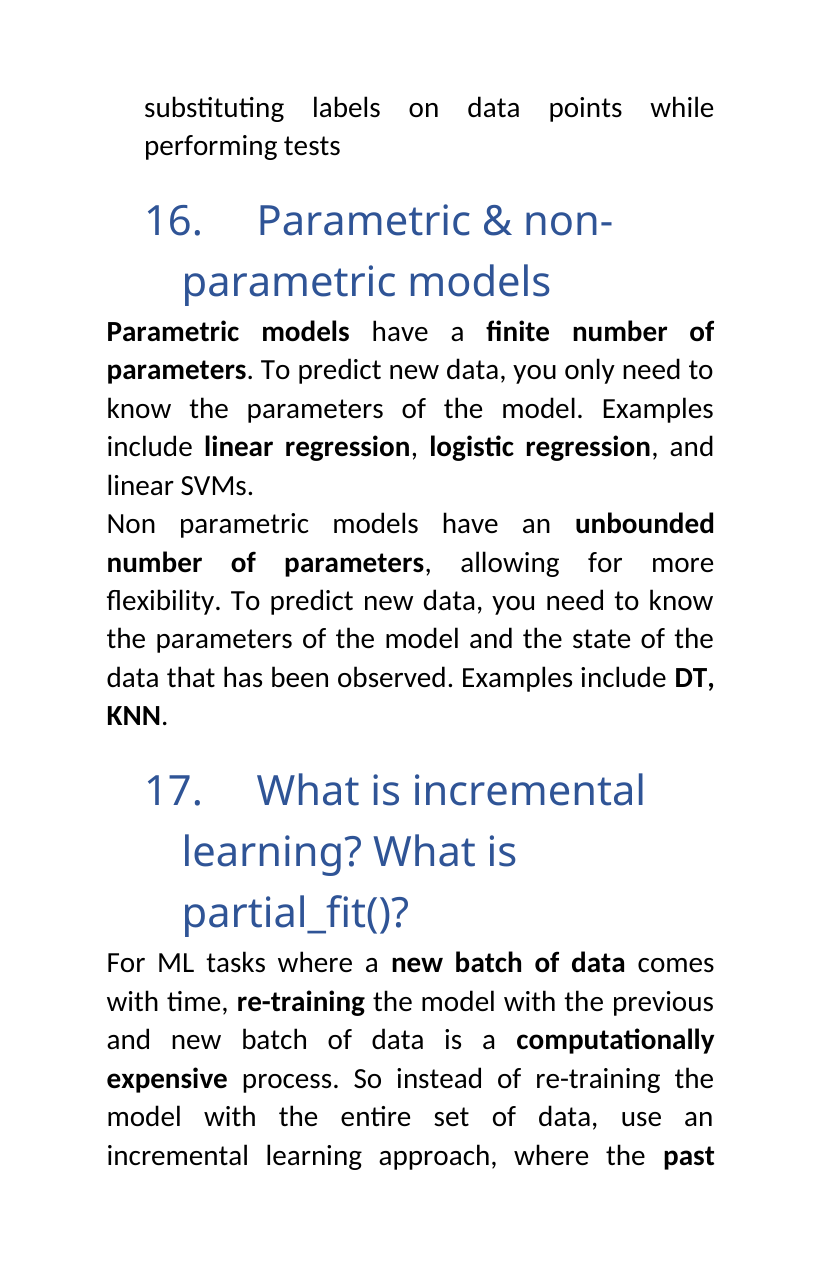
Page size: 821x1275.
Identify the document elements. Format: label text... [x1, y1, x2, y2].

subtitle Parametric & non-parametric models [144, 191, 714, 308]
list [106, 89, 714, 163]
text Parametric models have a finite number of parameters. To predict new data, you only need to know the parameters of the model. Examples include linear regression, logistic regression, and linear SVMs. [106, 313, 714, 502]
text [106, 944, 714, 1172]
text Non parametric models have an unbounded number of parameters, allowing for more flexibility. To predict new data, you need to know the parameters of the model and the state of the data that has been observed. Examples include DT, KNN. [106, 505, 714, 733]
subtitle What is incremental learning? What is partial_fit()? [144, 761, 714, 940]
